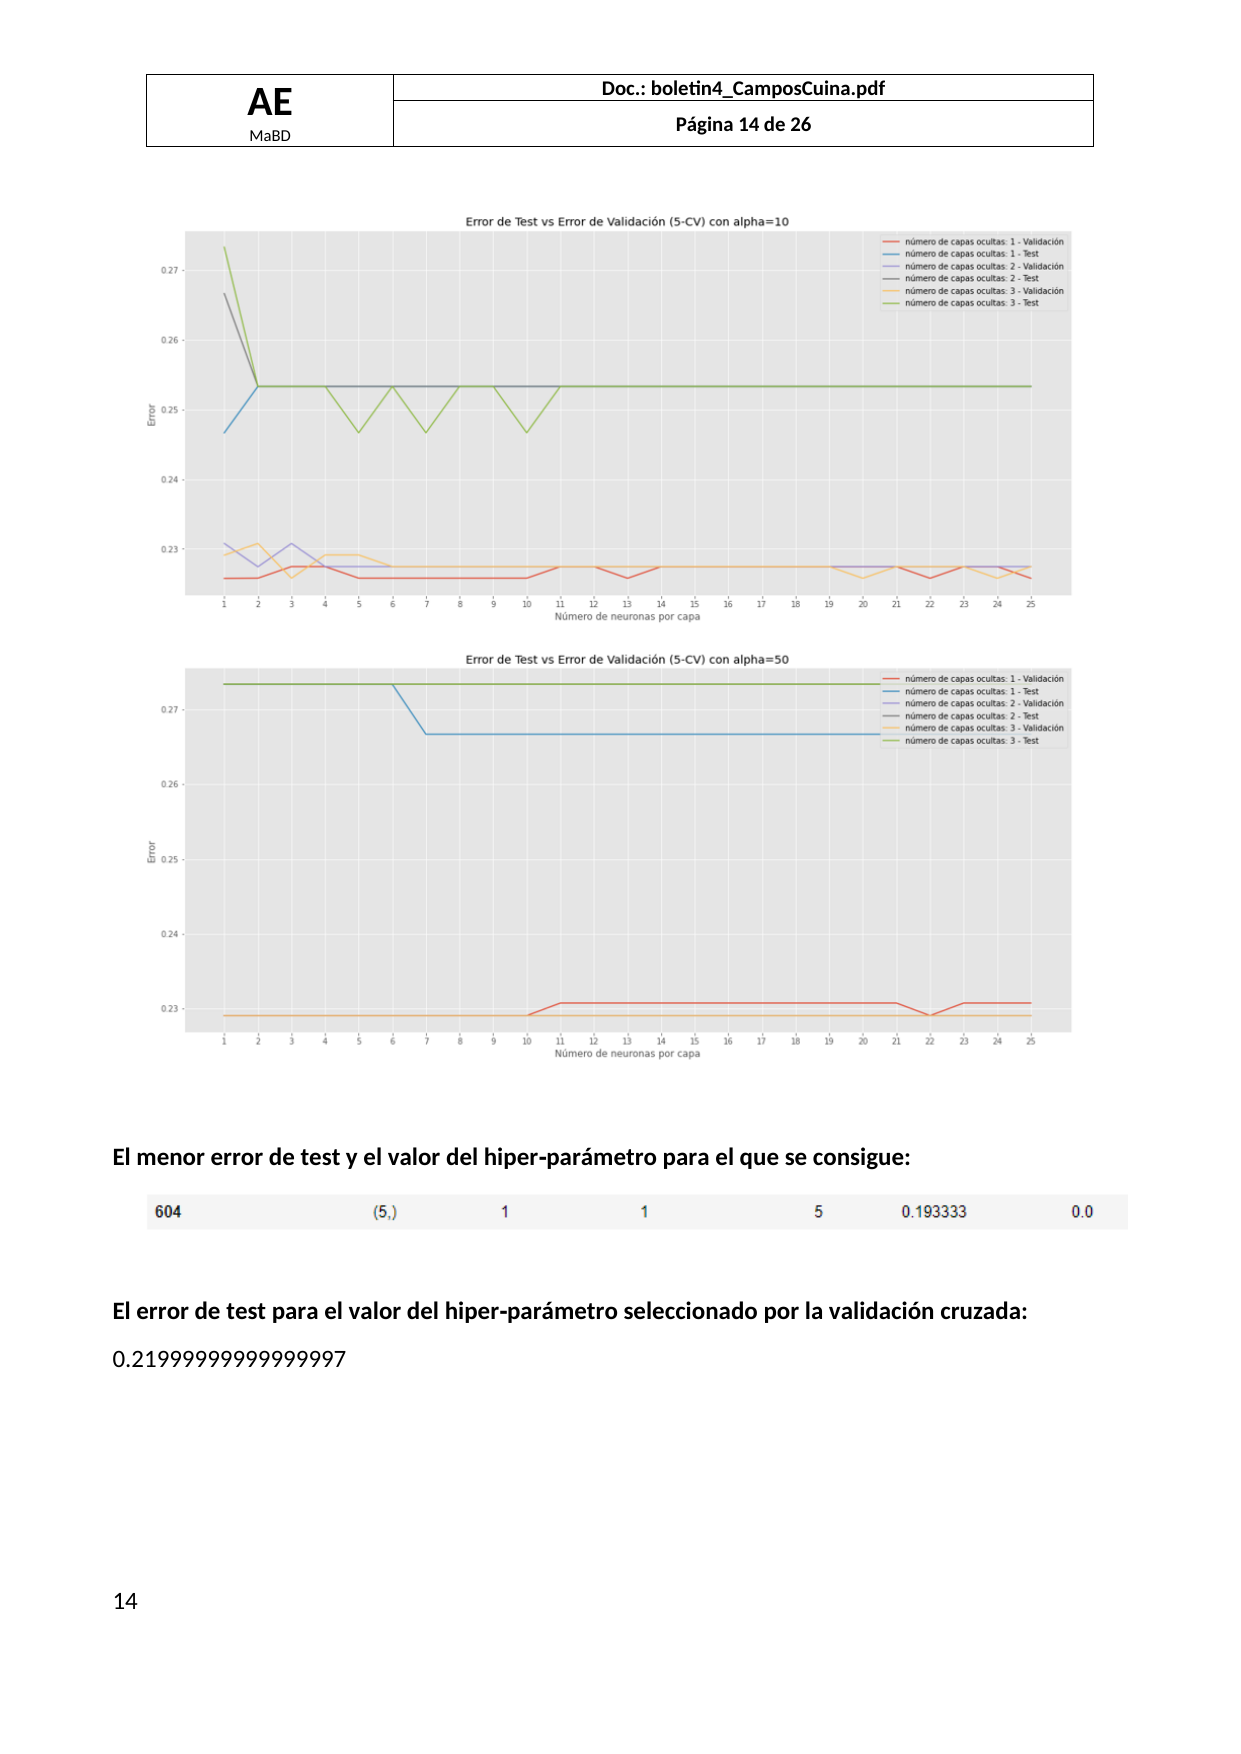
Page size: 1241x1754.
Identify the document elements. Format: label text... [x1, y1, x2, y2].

picture [112, 206, 1128, 1077]
text 0.21999999999999997 [112, 1343, 1128, 1373]
text El menor error de test y el valor del hiper‐parámetro para el que se consigue: [112, 1141, 1128, 1172]
picture [112, 1188, 1128, 1231]
text El error de test para el valor del hiper‐parámetro seleccionado por la validación cruzada: [112, 1295, 1128, 1326]
